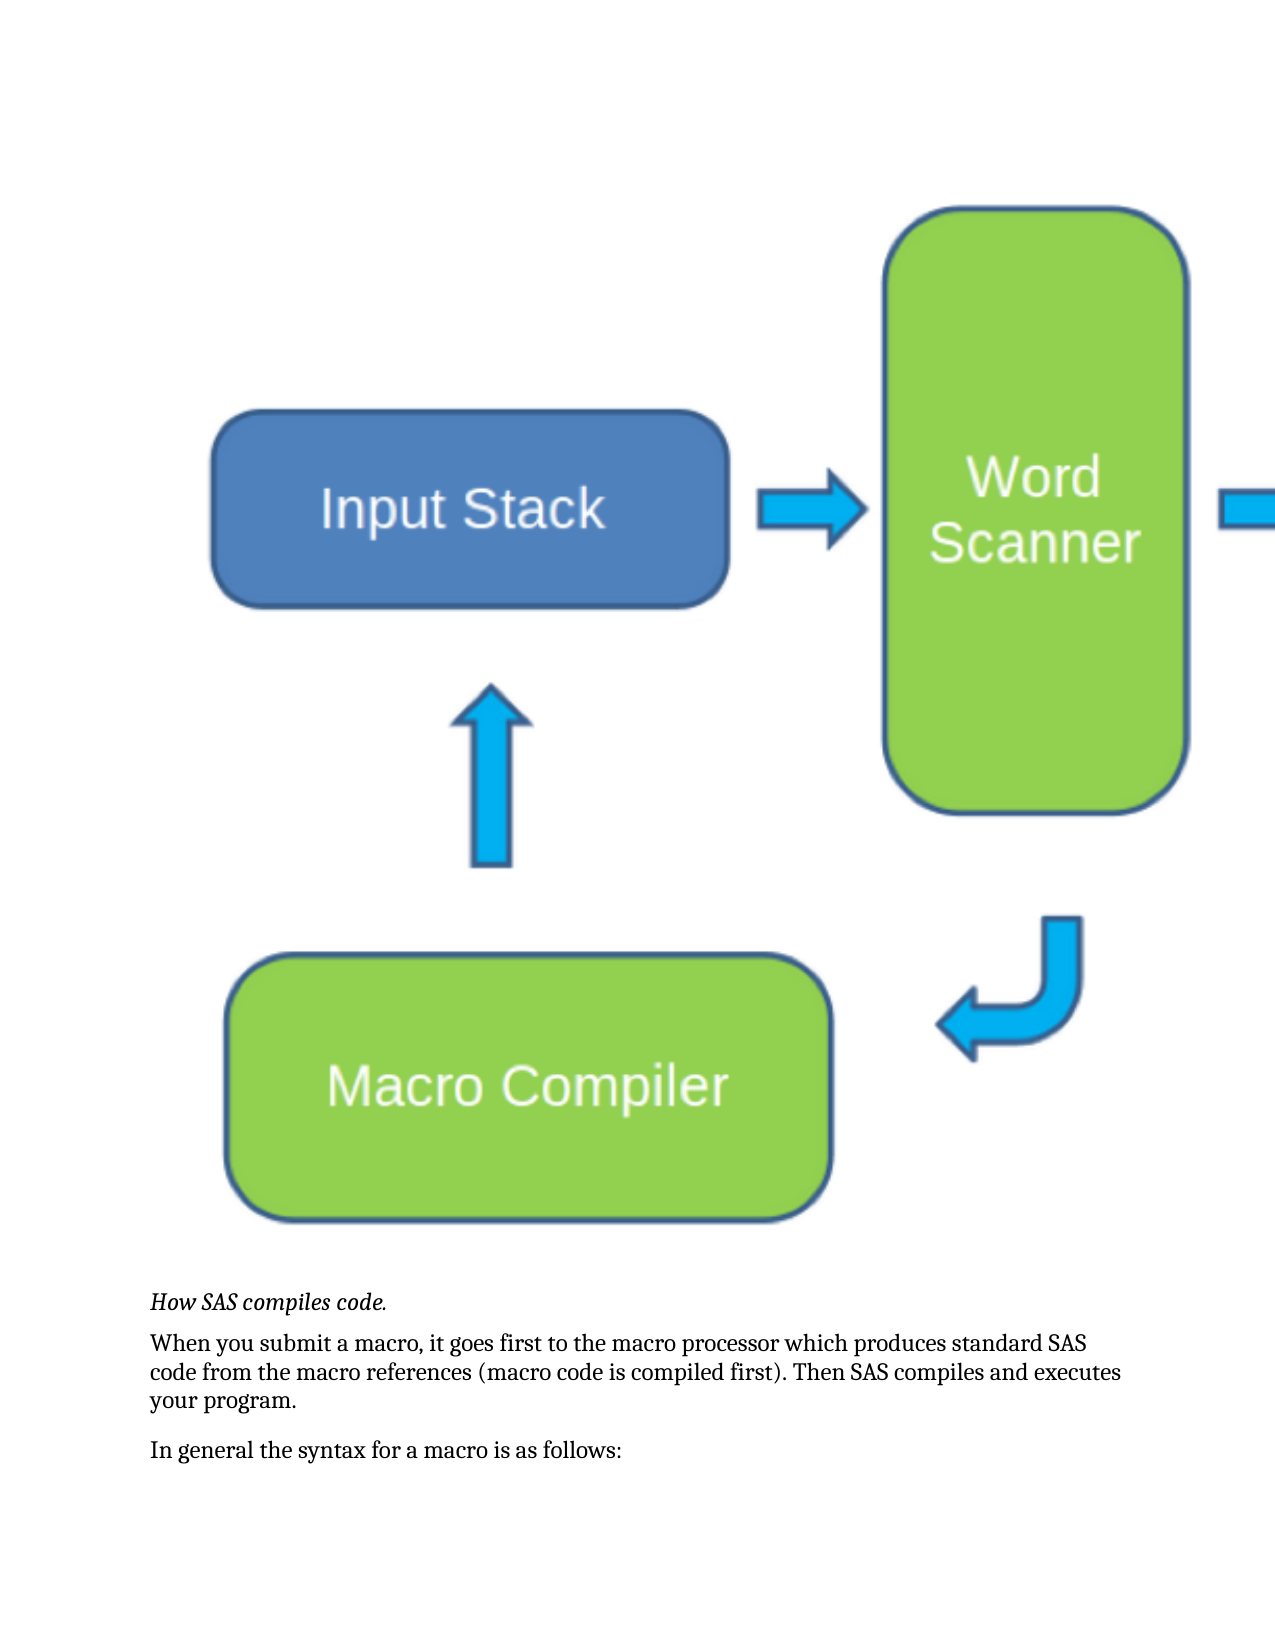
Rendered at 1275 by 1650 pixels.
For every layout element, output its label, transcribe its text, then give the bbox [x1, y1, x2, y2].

text When you submit a macro, it goes first to the macro processor which produces standard SAS code from the macro references (macro code is compiled first). Then SAS compiles and executes your program. [150, 1329, 1125, 1415]
picture [168, 150, 1275, 1267]
text How SAS compiles code. [150, 1287, 1125, 1316]
text In general the syntax for a macro is as follows: [150, 1436, 1125, 1464]
